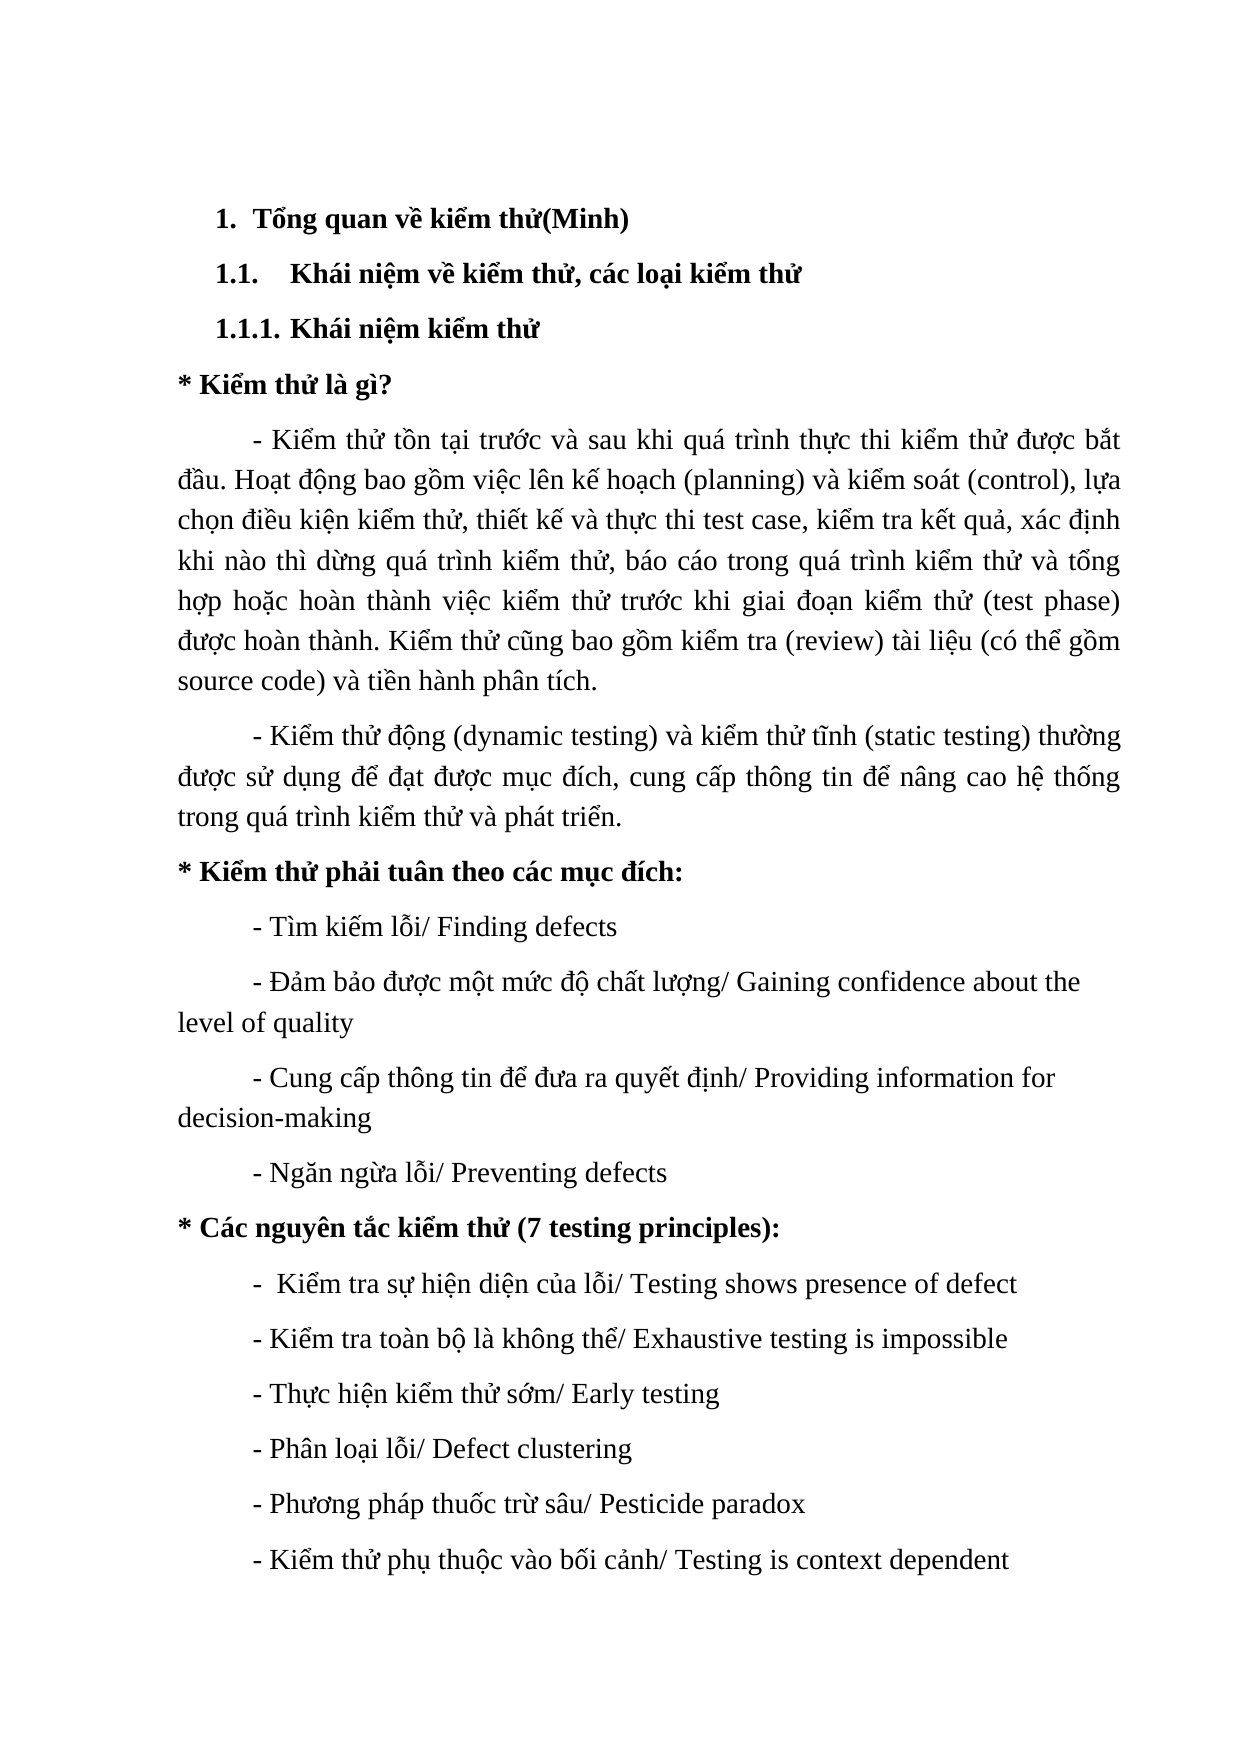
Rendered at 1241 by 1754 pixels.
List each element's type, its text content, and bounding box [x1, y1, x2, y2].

text - Ngăn ngừa lỗi/ Preventing defects [177, 1155, 1122, 1189]
text * Các nguyên tắc kiểm thử (7 testing principles): [177, 1211, 1122, 1244]
subtitle Tổng quan về kiểm thử(Minh) [215, 201, 1122, 235]
text - Kiểm thử tồn tại trước và sau khi quá trình thực thi kiểm thử được bắt đầu. Hoạt động bao gồm việc lên kế hoạch (planning) và kiểm soát (control), lựa chọn điều kiện kiểm thử, thiết kế và thực thi test case, kiểm tra kết quả, xác định khi nào thì dừng quá trình kiểm thử, báo cáo trong quá trình kiểm thử và tổng hợp hoặc hoàn thành việc kiểm thử trước khi giai đoạn kiểm thử (test phase) được hoàn thành. Kiểm thử cũng bao gồm kiểm tra (review) tài liệu (có thể gồm source code) và tiền hành phân tích. [177, 422, 1122, 697]
text - Kiểm tra toàn bộ là không thể/ Exhaustive testing is impossible [177, 1321, 1122, 1354]
subtitle Khái niệm kiểm thử [215, 312, 1122, 345]
text - Phân loại lỗi/ Defect clustering [177, 1431, 1122, 1465]
text - Cung cấp thông tin để đưa ra quyết định/ Providing information for decision-making [177, 1060, 1122, 1134]
text - Phương pháp thuốc trừ sâu/ Pesticide paradox [177, 1487, 1122, 1520]
text - Thực hiện kiểm thử sớm/ Early testing [177, 1376, 1122, 1410]
text * Kiểm thử phải tuân theo các mục đích: [177, 854, 1122, 888]
text - Kiểm tra sự hiện diện của lỗi/ Testing shows presence of defect [177, 1266, 1122, 1299]
text * Kiểm thử là gì? [177, 367, 1122, 400]
text - Kiểm thử phụ thuộc vào bối cảnh/ Testing is context dependent [177, 1542, 1122, 1575]
subtitle Khái niệm về kiểm thử, các loại kiểm thử [215, 256, 1122, 290]
text - Tìm kiếm lỗi/ Finding defects [177, 909, 1122, 943]
text - Kiểm thử động (dynamic testing) và kiểm thử tĩnh (static testing) thường được sử dụng để đạt được mục đích, cung cấp thông tin để nâng cao hệ thống trong quá trình kiểm thử và phát triển. [177, 718, 1122, 832]
text - Đảm bảo được một mức độ chất lượng/ Gaining confidence about the level of quality [177, 964, 1122, 1038]
